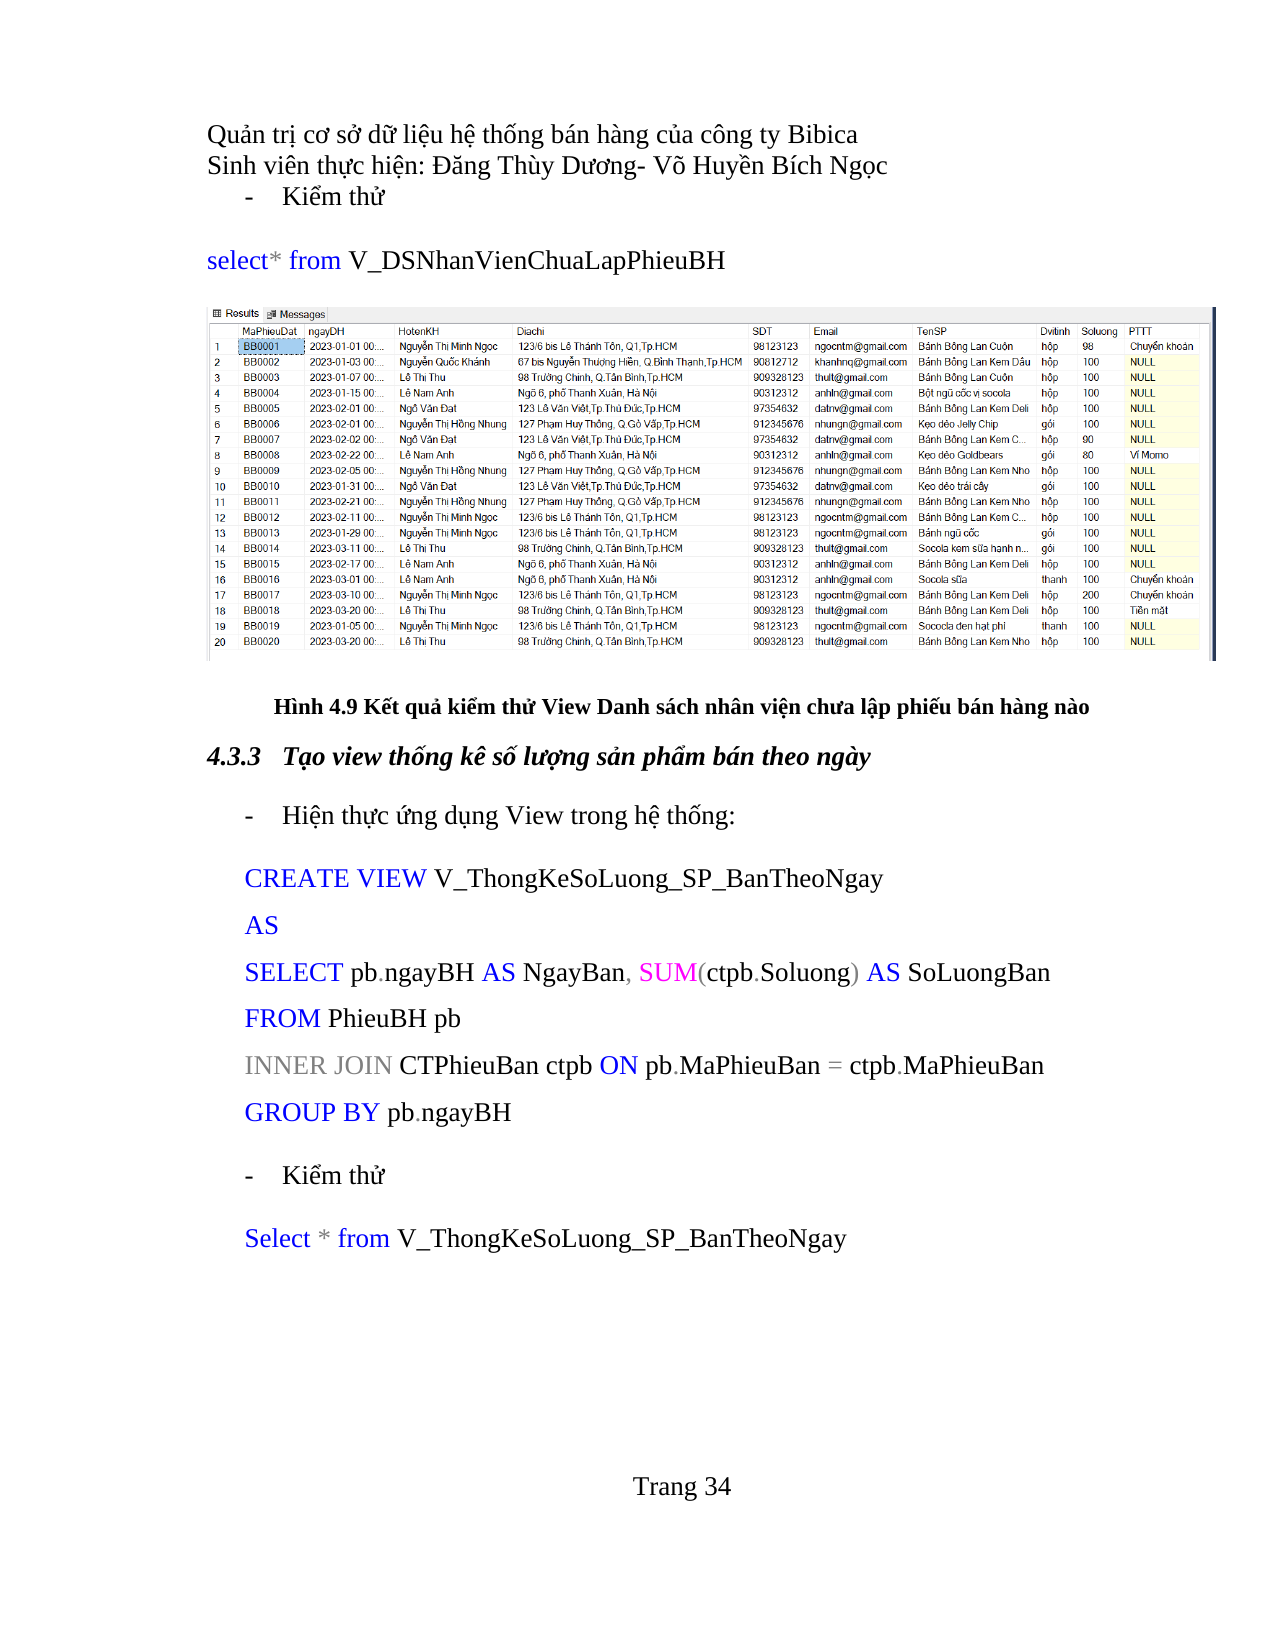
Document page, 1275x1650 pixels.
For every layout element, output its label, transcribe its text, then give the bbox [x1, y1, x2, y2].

text select* from V_DSNhanVienChuaLapPhieuBH [207, 244, 1157, 275]
text FROM PhieuBH pb [244, 1002, 1157, 1034]
text CREATE VIEW V_ThongKeSoLuong_SP_BanTheoNgay [244, 862, 1157, 894]
text SELECT pb.ngayBH AS NgayBan, SUM(ctpb.Soluong) AS SoLuongBan [244, 956, 1157, 987]
picture [206, 307, 1216, 661]
list Kiểm thử [244, 180, 1157, 212]
text GROUP BY pb.ngayBH [244, 1096, 1157, 1127]
text INNER JOIN CTPhieuBan ctpb ON pb.MaPhieuBan = ctpb.MaPhieuBan [244, 1049, 1157, 1080]
text Select * from V_ThongKeSoLuong_SP_BanTheoNgay [244, 1222, 1157, 1254]
subtitle Tạo view thống kê số lượng sản phẩm bán theo ngày [207, 740, 1157, 771]
list Kiểm thử [244, 1159, 1157, 1190]
text AS [244, 909, 1157, 940]
list Hiện thực ứng dụng View trong hệ thống: [244, 799, 1157, 830]
